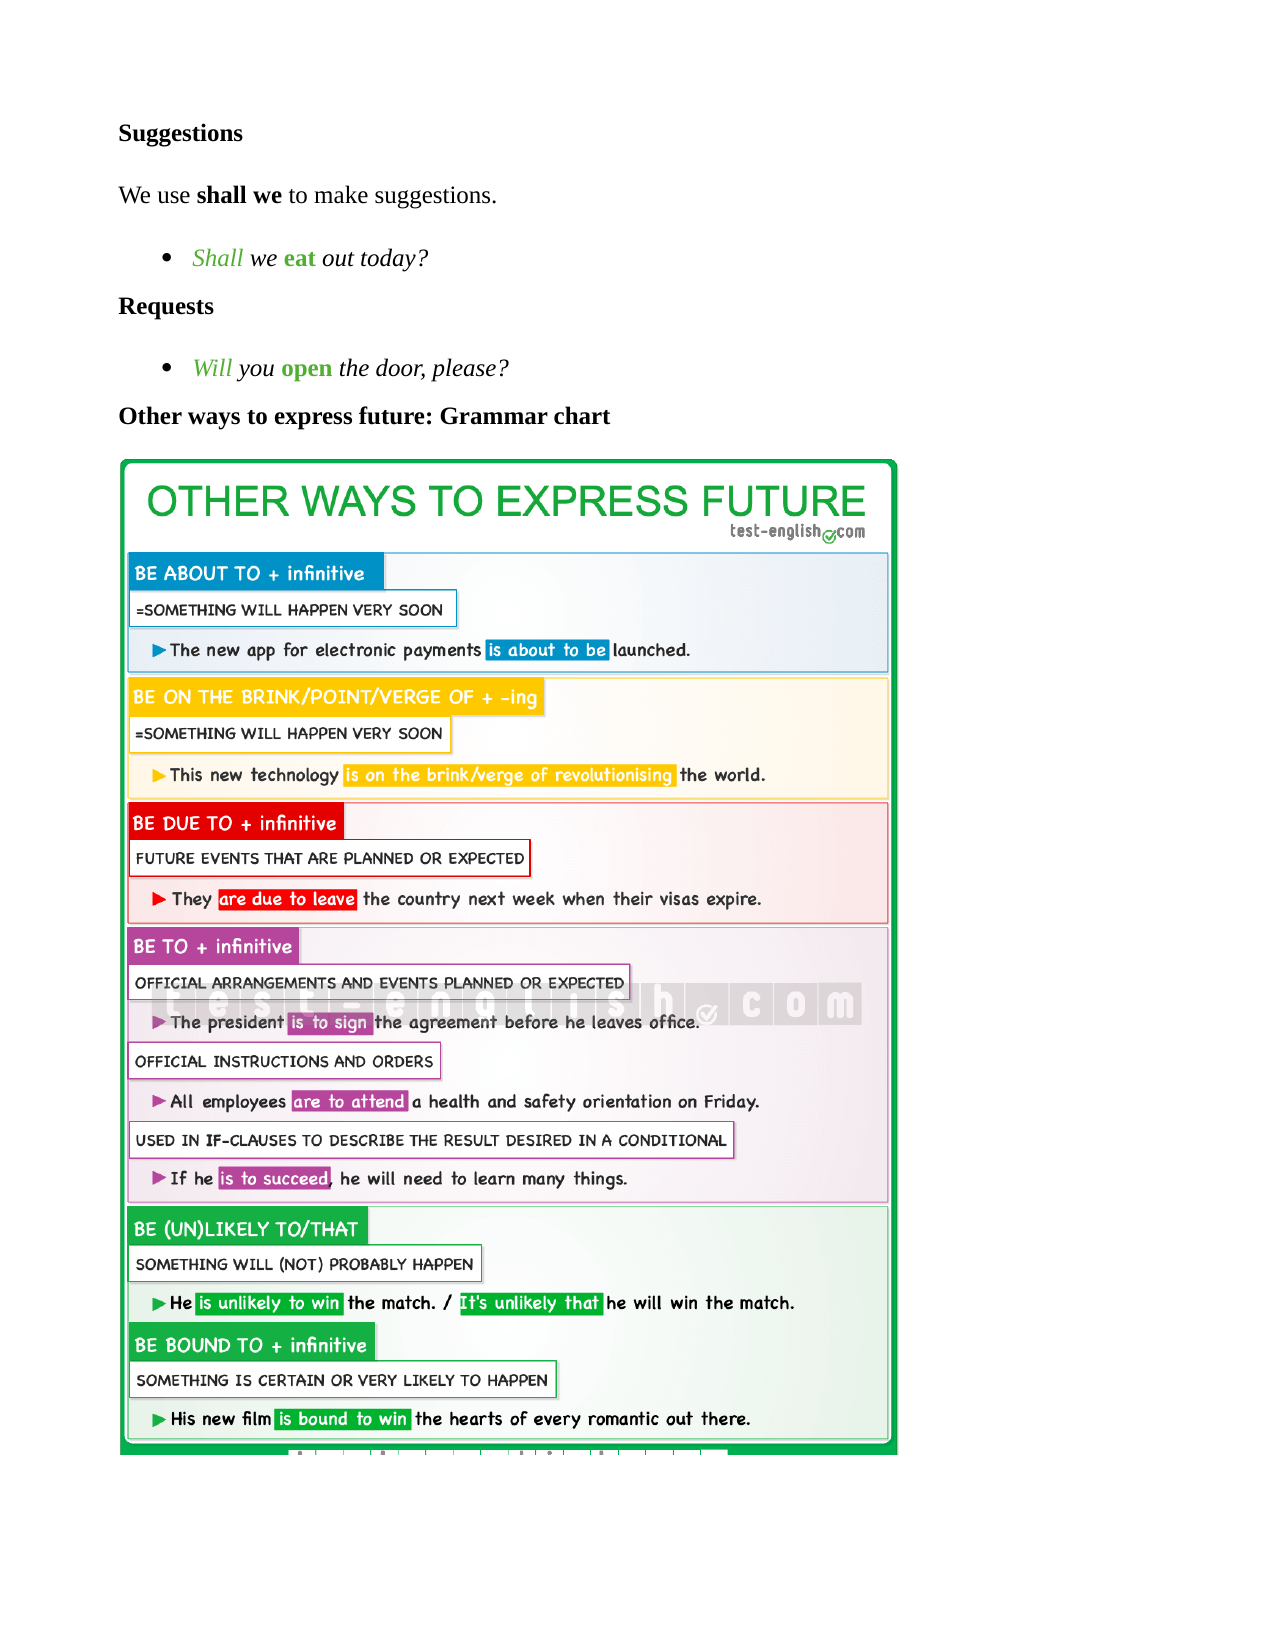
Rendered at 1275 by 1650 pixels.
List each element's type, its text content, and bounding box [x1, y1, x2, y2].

picture [118, 459, 900, 1455]
subtitle Suggestions [118, 118, 1157, 147]
subtitle Other ways to express future: Grammar chart [118, 401, 1157, 429]
subtitle Requests [118, 291, 1157, 319]
text We use shall we to make suggestions. [118, 181, 1157, 209]
list Shall we eat out today? [162, 243, 1157, 272]
list Will you open the door, please? [162, 353, 1157, 382]
